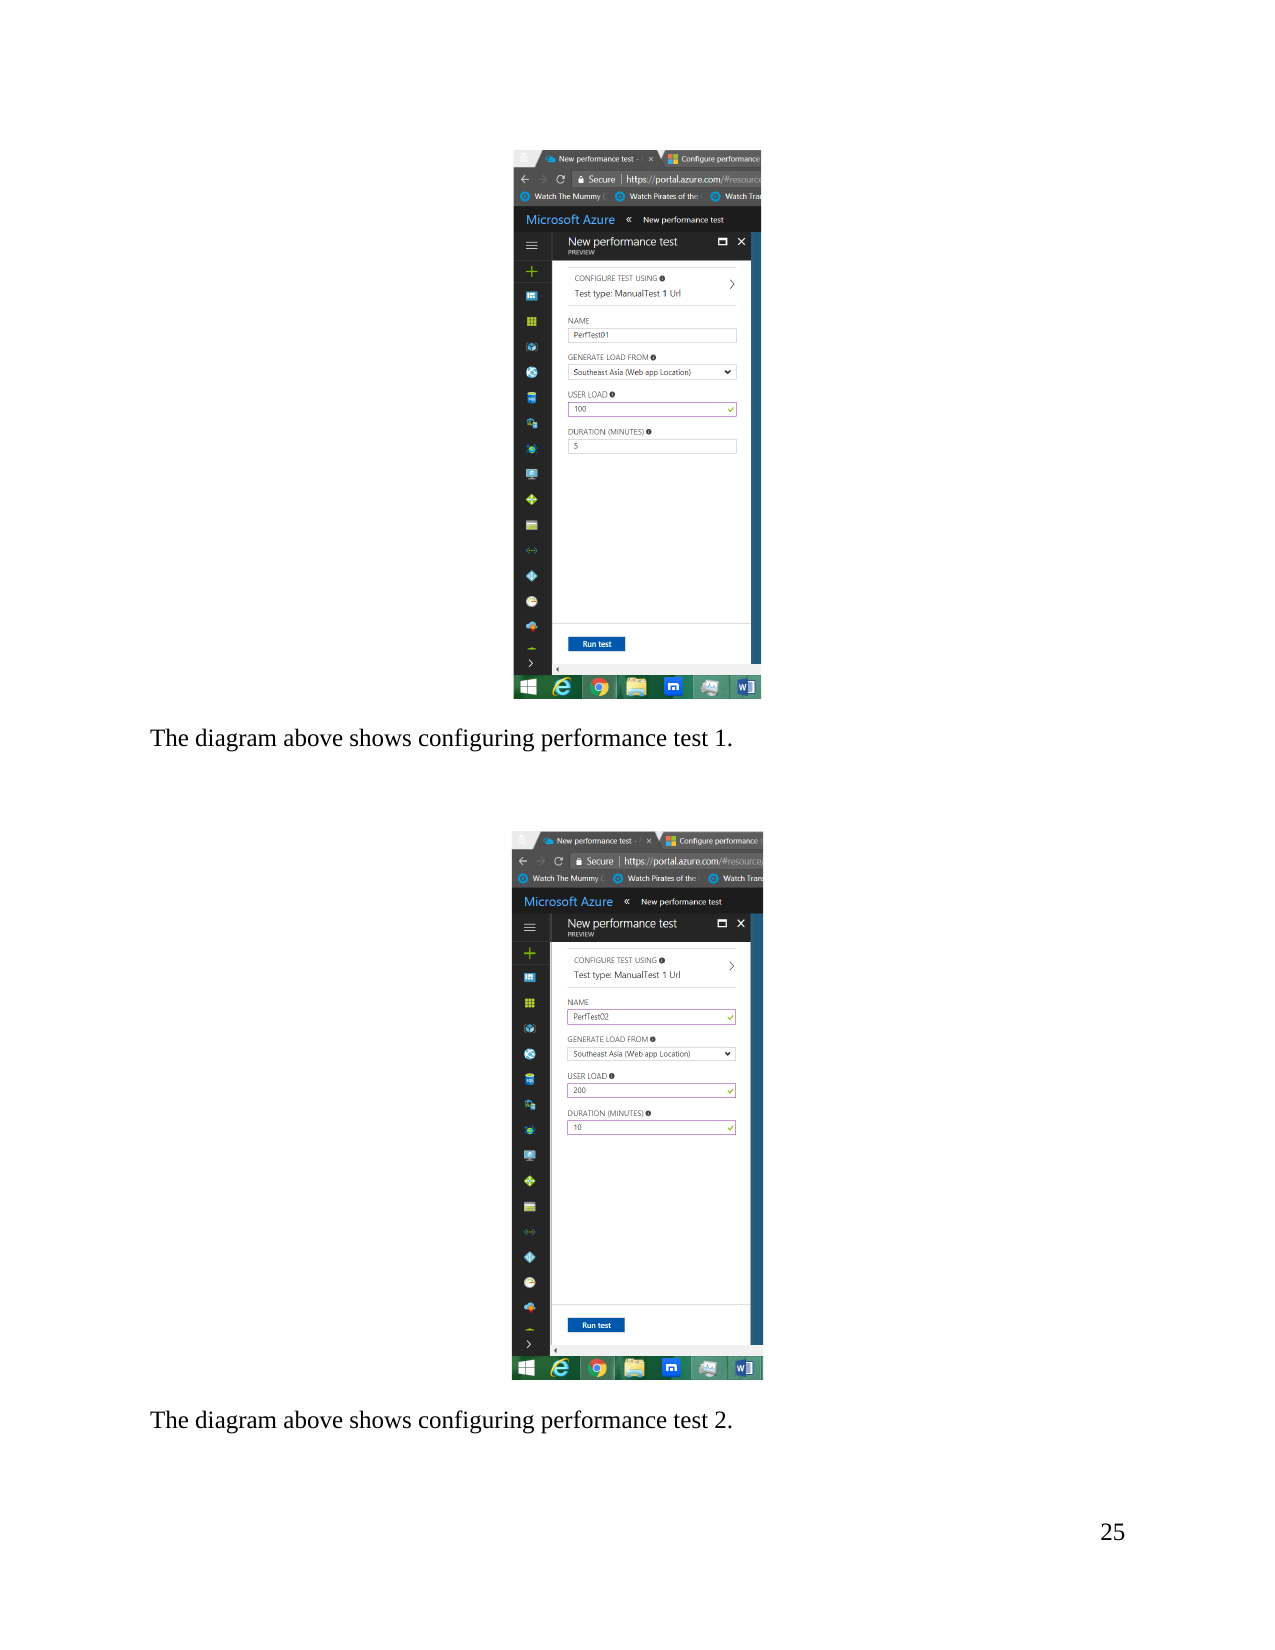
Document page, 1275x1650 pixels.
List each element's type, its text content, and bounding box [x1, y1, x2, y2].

text The diagram above shows configuring performance test 2. [150, 1405, 1125, 1433]
text The diagram above shows configuring performance test 1. [150, 723, 1125, 752]
picture [511, 831, 764, 1380]
picture [513, 150, 762, 699]
